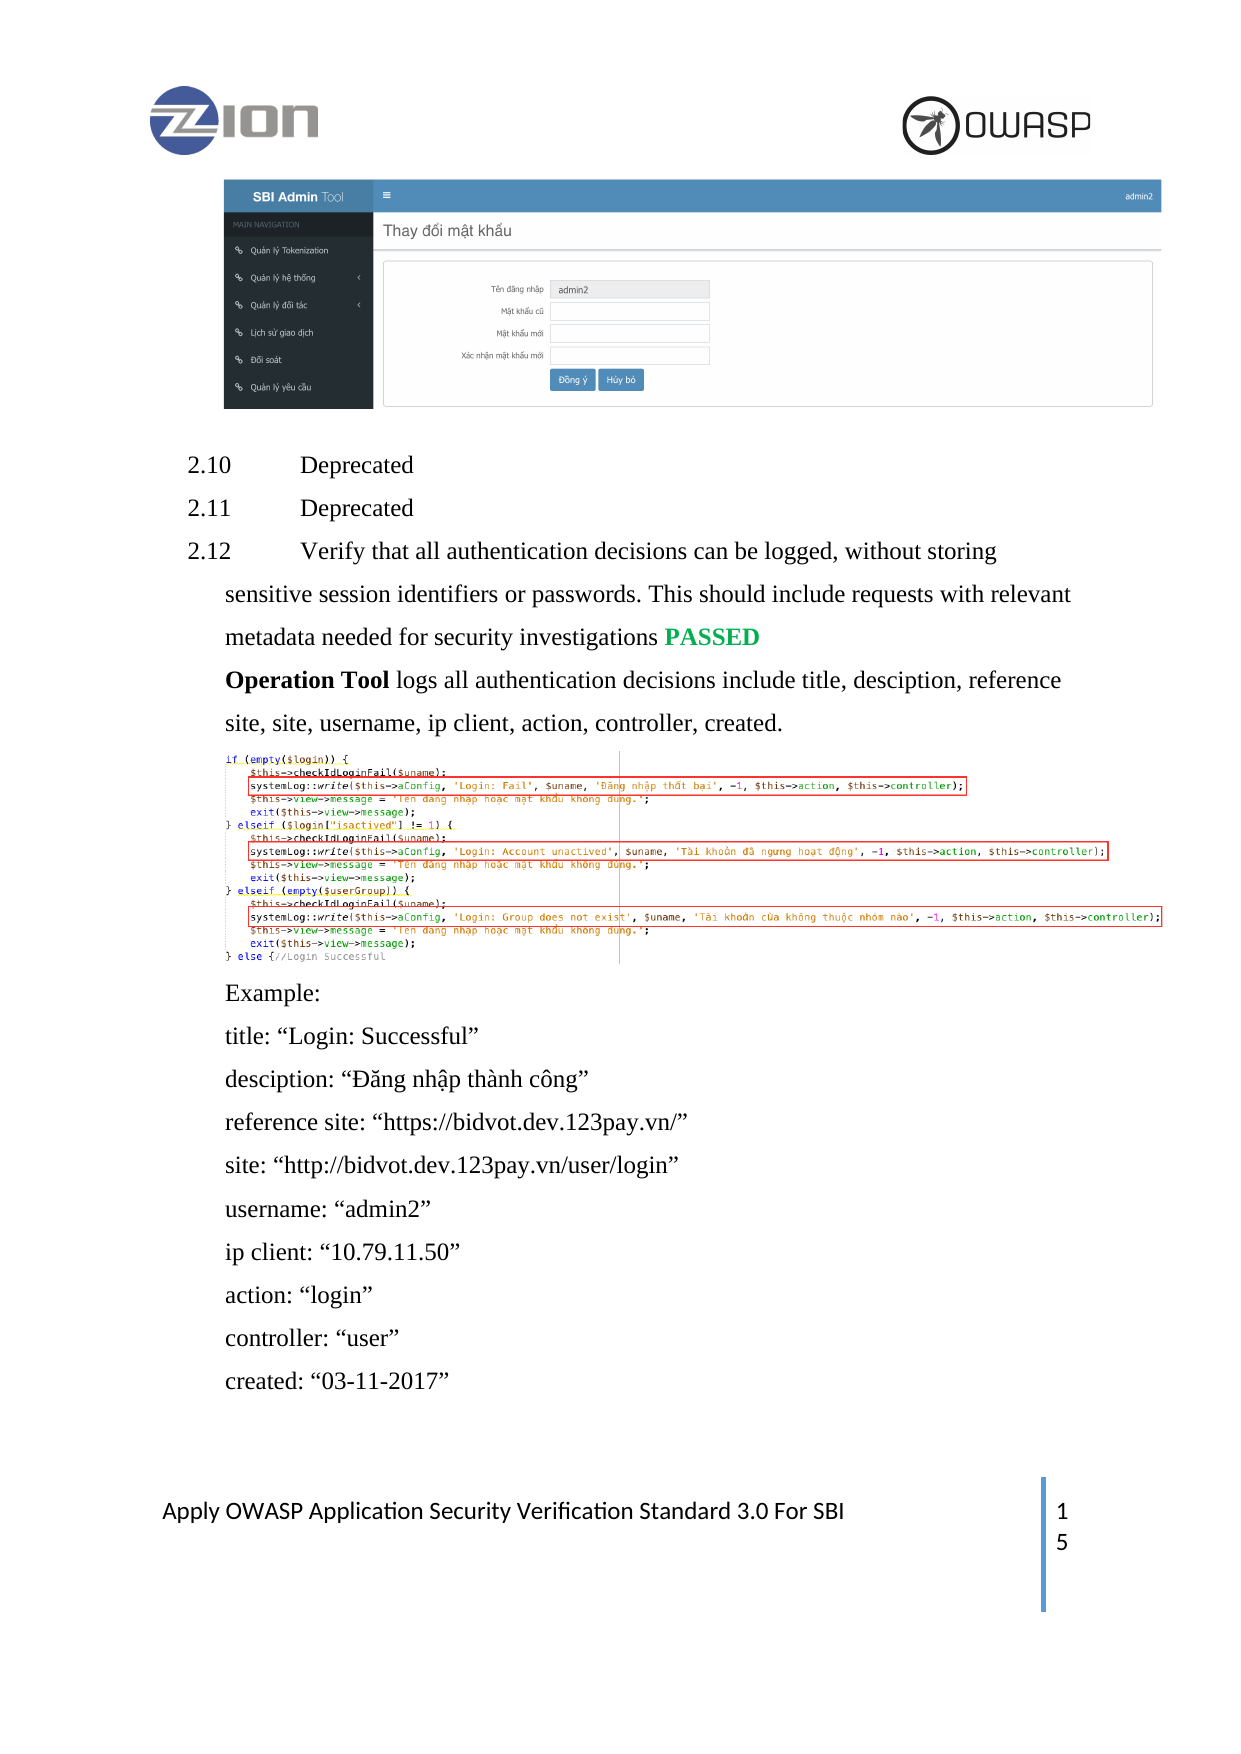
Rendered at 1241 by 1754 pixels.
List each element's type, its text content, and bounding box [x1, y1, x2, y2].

list title: “Login: Successful” [225, 1021, 1090, 1050]
list action: “login” [225, 1280, 1090, 1309]
list site: “http://bidvot.dev.123pay.vn/user/login” [225, 1151, 1090, 1179]
list Verify that all authentication decisions can be logged, without storing sensitive session identifiers or passwords. This should include requests with relevant metadata needed for security investigations PASSED [187, 536, 1090, 651]
picture [902, 96, 1091, 155]
list username: “admin2” [225, 1194, 1090, 1222]
picture [223, 179, 1162, 409]
list created: “03-11-2017” [225, 1366, 1090, 1395]
list reference site: “https://bidvot.dev.123pay.vn/” [225, 1107, 1090, 1136]
list controller: “user” [225, 1323, 1090, 1352]
list desciption: “Đăng nhập thành công” [225, 1064, 1090, 1093]
list Deprecated [187, 450, 1090, 478]
list Operation Tool logs all authentication decisions include title, desciption, reference site, site, username, ip client, action, controller, created. [225, 665, 1090, 737]
list Deprecated [187, 493, 1090, 522]
picture [225, 751, 1163, 964]
list Example: [225, 978, 1090, 1007]
list ip client: “10.79.11.50” [225, 1237, 1090, 1266]
picture [150, 86, 318, 155]
